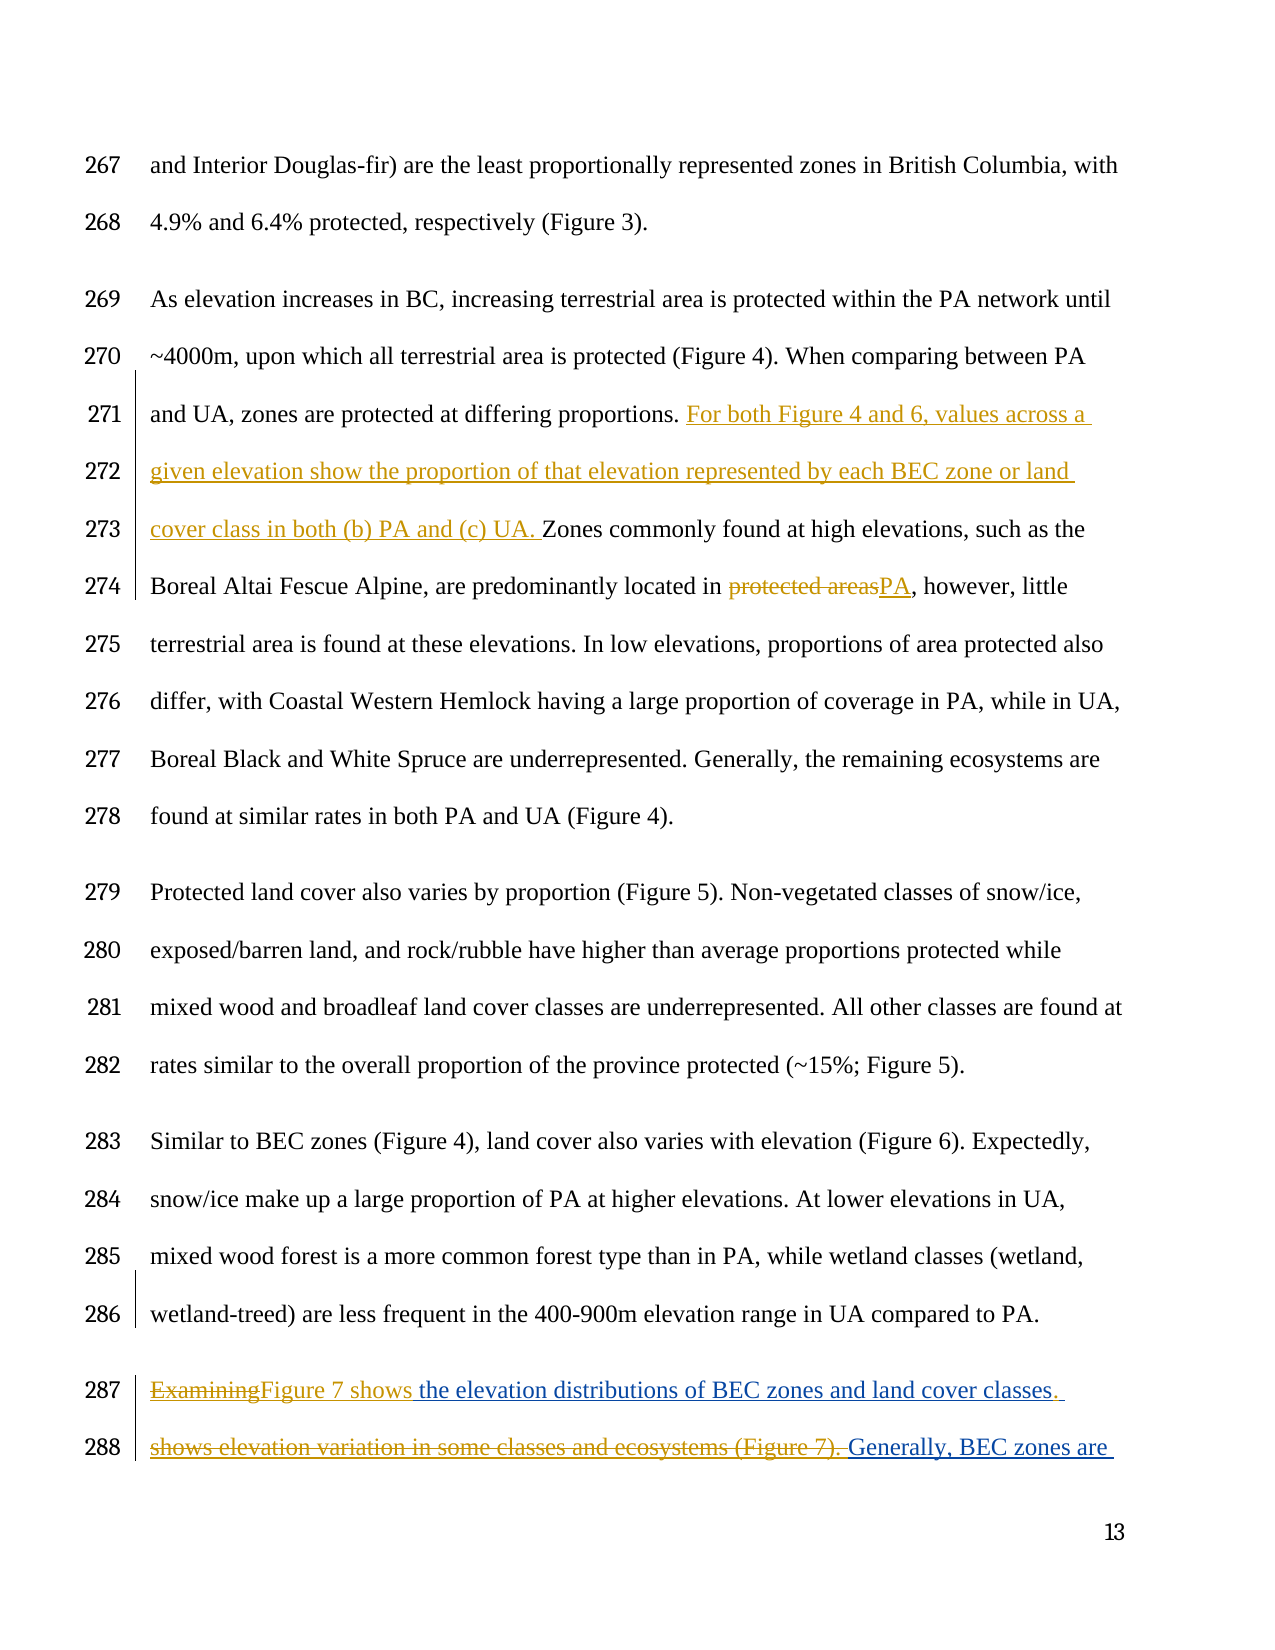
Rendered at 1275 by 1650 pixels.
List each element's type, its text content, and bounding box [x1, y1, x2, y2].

text As elevation increases in BC, increasing terrestrial area is protected within the PA network until ~4000m, upon which all terrestrial area is protected (Figure 4). When comparing between PA and UA, zones are protected at differing proportions. Zones commonly found at high elevations, such as the Boreal Altai Fescue Alpine, are predominantly located in , however, little terrestrial area is found at these elevations. In low elevations, proportions of area protected also differ, with Coastal Western Hemlock having a large proportion of coverage in PA, while in UA, Boreal Black and White Spruce are underrepresented. Generally, the remaining ecosystems are found at similar rates in both PA and UA (Figure 4). [150, 284, 1125, 830]
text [150, 150, 1125, 236]
text Protected land cover also varies by proportion (Figure 5). Non-vegetated classes of snow/ice, exposed/barren land, and rock/rubble have higher than average proportions protected while mixed wood and broadleaf land cover classes are underrepresented. All other classes are found at rates similar to the overall proportion of the province protected (~15%; Figure 5). [150, 877, 1125, 1079]
text Similar to BEC zones (Figure 4), land cover also varies with elevation (Figure 6). Expectedly, snow/ice make up a large proportion of PA at higher elevations. At lower elevations in UA, mixed wood forest is a more common forest type than in PA, while wetland classes (wetland, wetland-treed) are less frequent in the 400-900m elevation range in UA compared to PA. [150, 1126, 1125, 1327]
